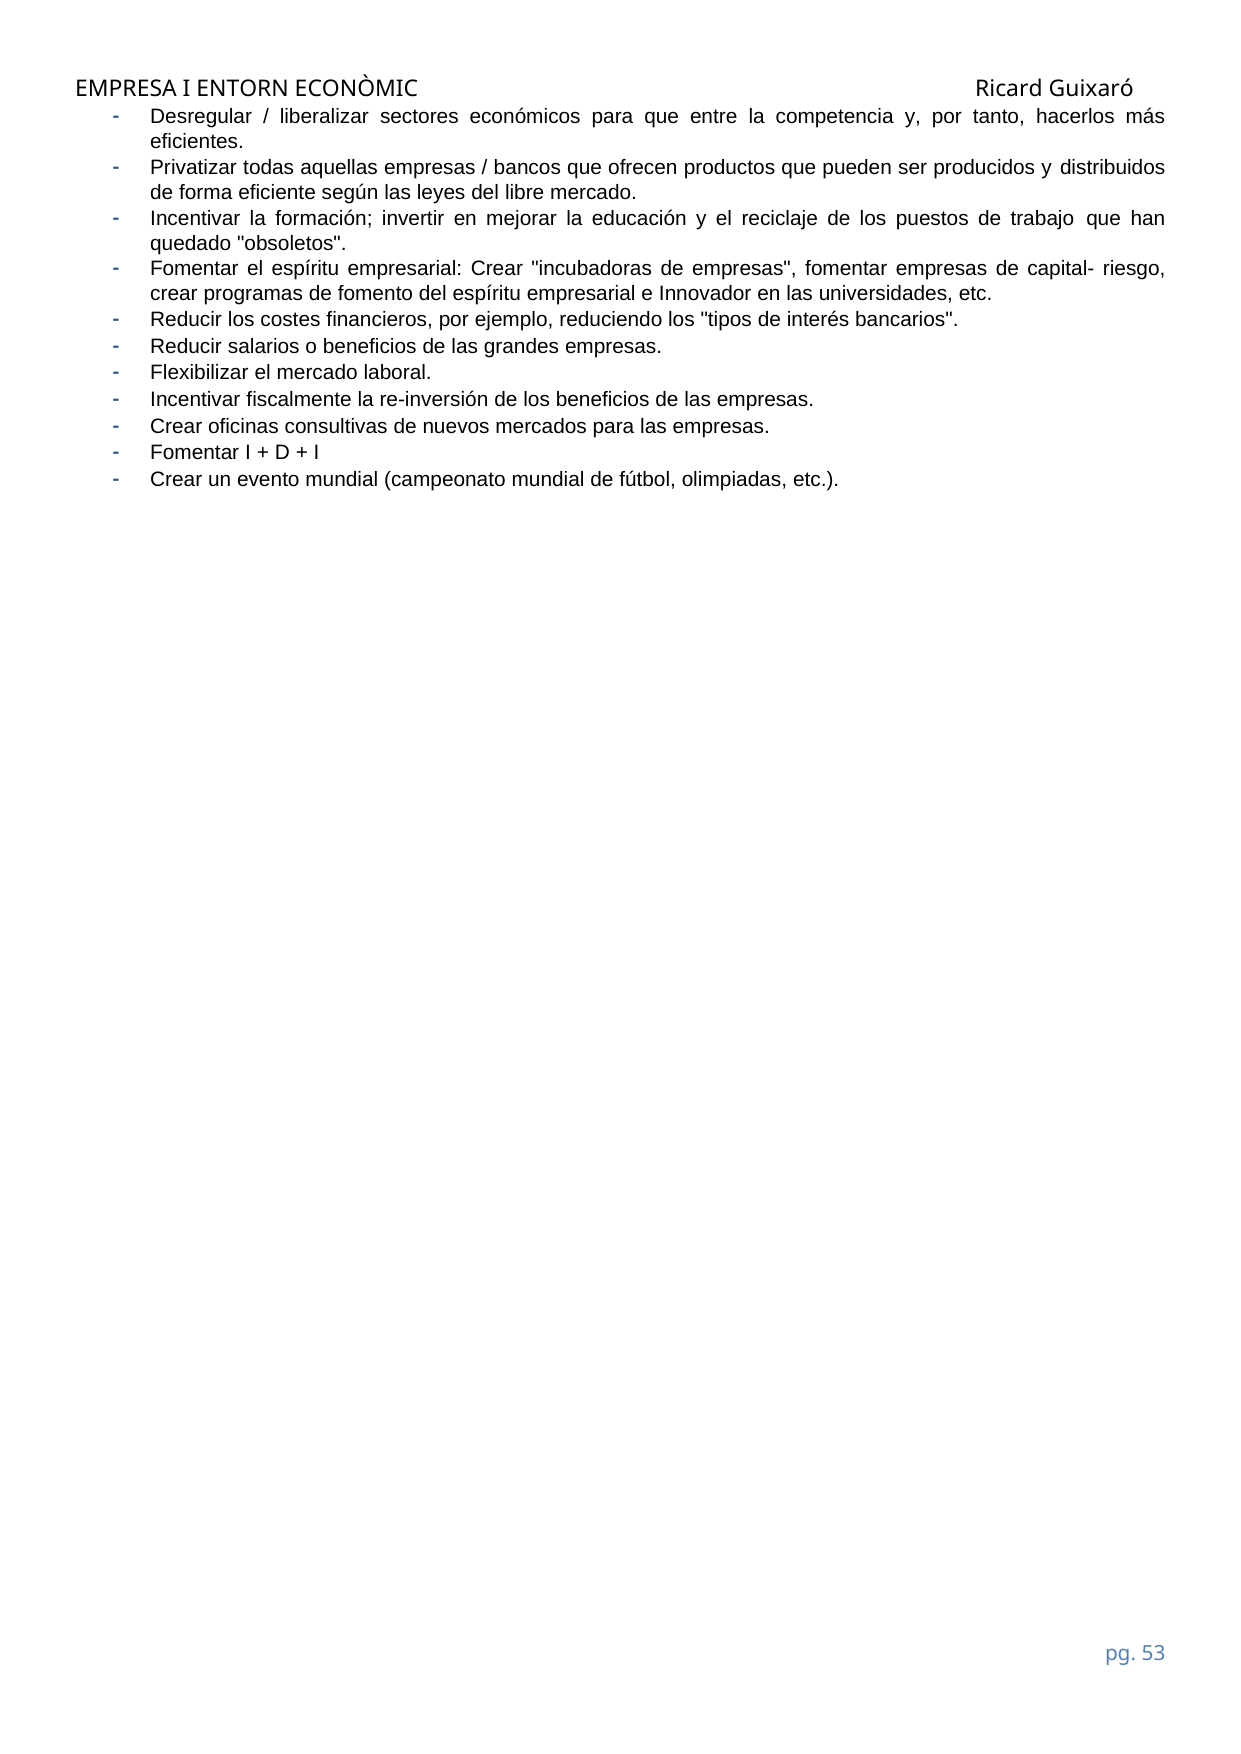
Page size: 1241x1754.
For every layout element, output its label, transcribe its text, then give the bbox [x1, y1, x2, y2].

list Reducir los costes financieros, por ejemplo, reduciendo los "tipos de interés bancarios". [112, 305, 1165, 332]
list Reducir salarios o beneficios de las grandes empresas. [112, 332, 1165, 358]
list Crear un evento mundial (campeonato mundial de fútbol, olimpiadas, etc.). [112, 465, 1165, 492]
list Desregular / liberalizar sectores económicos para que entre la competencia y, por tanto, hacerlos más eficientes. [112, 103, 1165, 153]
list Flexibilizar el mercado laboral. [112, 358, 1165, 385]
list Incentivar la formación; invertir en mejorar la educación y el reciclaje de los puestos de trabajo que han quedado "obsoletos". [112, 204, 1165, 254]
list Fomentar I + D + I [112, 438, 1165, 465]
list Fomentar el espíritu empresarial: Crear "incubadoras de empresas", fomentar empresas de capital- riesgo, crear programas de fomento del espíritu empresarial e Innovador en las universidades, etc. [112, 254, 1165, 305]
list Incentivar fiscalmente la re-inversión de los beneficios de las empresas. [112, 385, 1165, 412]
list Crear oficinas consultivas de nuevos mercados para las empresas. [112, 412, 1165, 438]
list Privatizar todas aquellas empresas / bancos que ofrecen productos que pueden ser producidos y distribuidos de forma eficiente según las leyes del libre mercado. [112, 153, 1165, 204]
